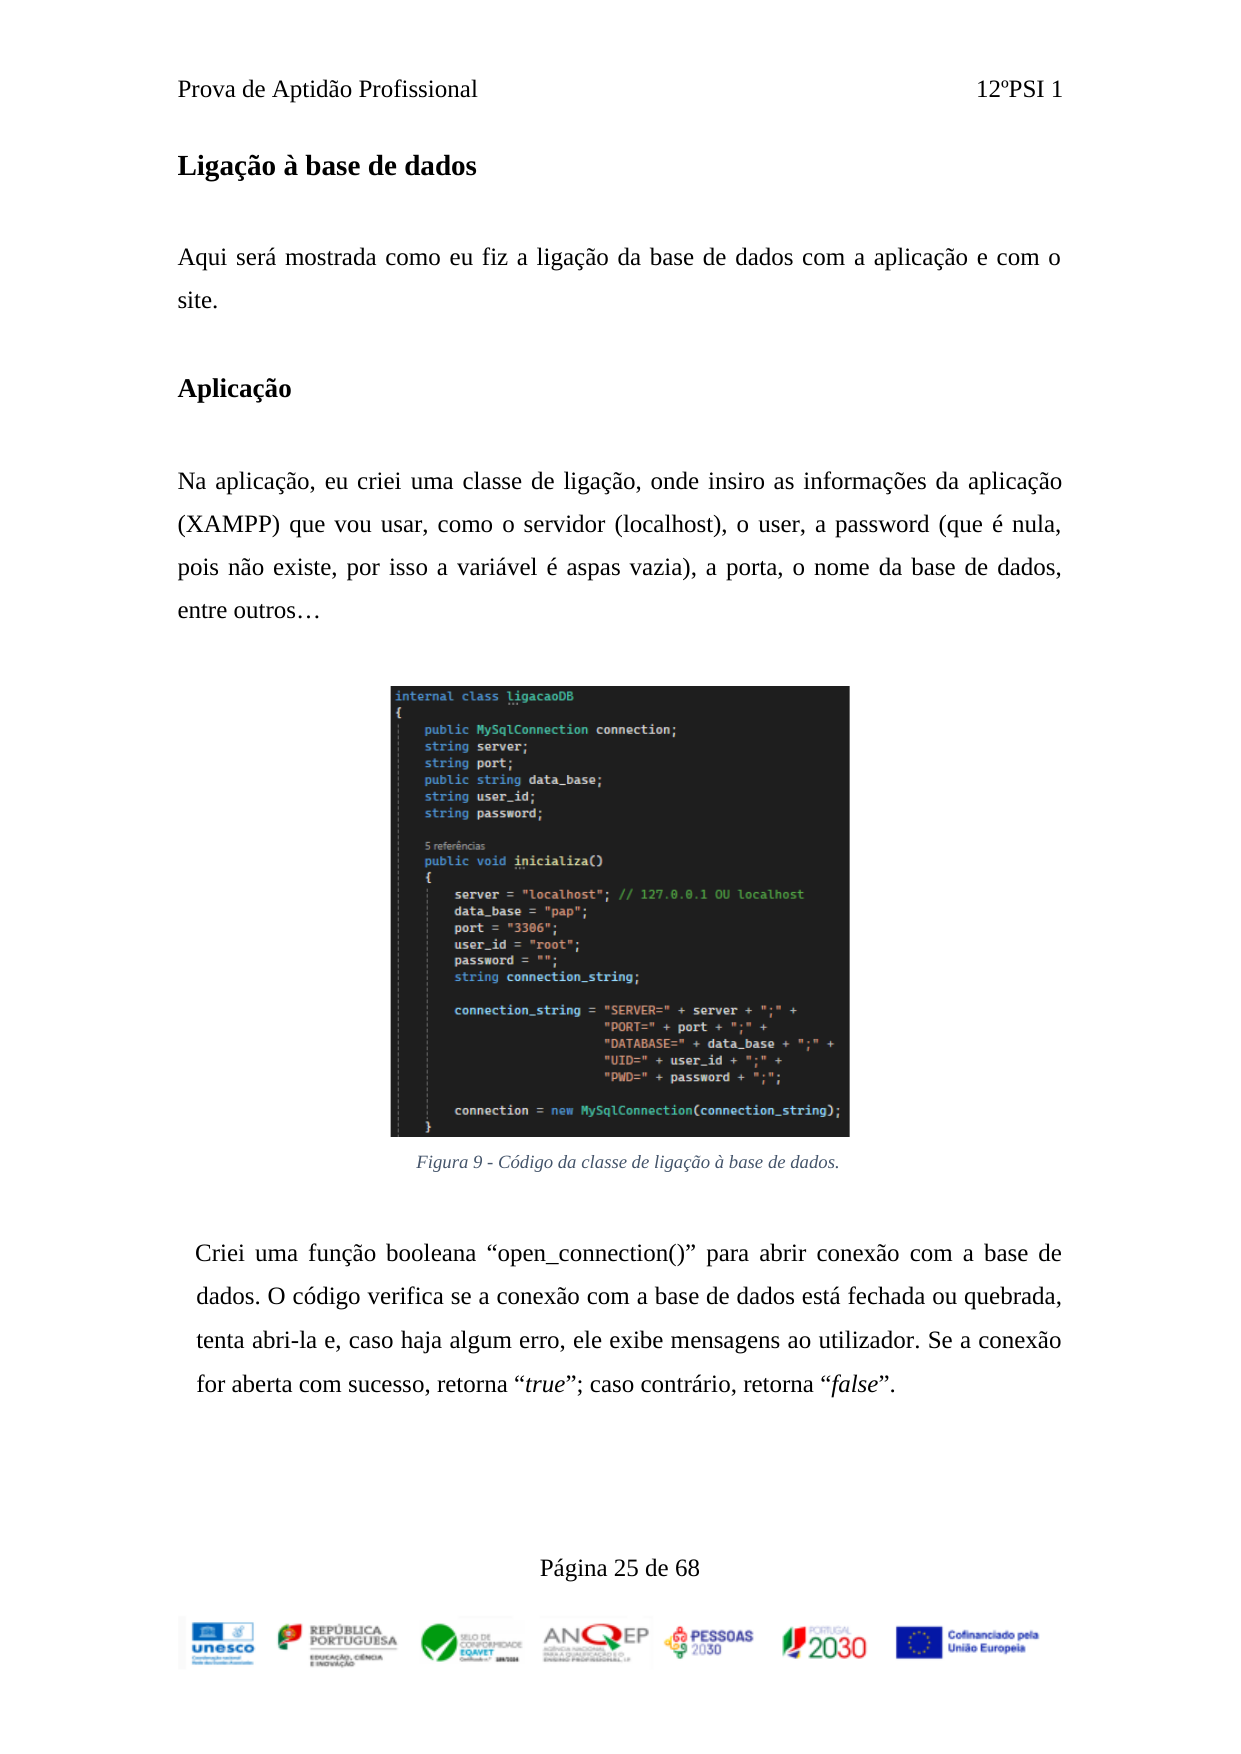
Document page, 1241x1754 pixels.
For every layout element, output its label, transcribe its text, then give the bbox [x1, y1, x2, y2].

text Aplicação [177, 372, 1063, 403]
picture [390, 686, 850, 1137]
text Ligação à base de dados [177, 148, 1063, 181]
text Aqui será mostrada como eu fiz a ligação da base de dados com a aplicação e com o site. [177, 242, 1063, 314]
text Criei uma função booleana “open_connection()” para abrir conexão com a base de dados. O código verifica se a conexão com a base de dados está fechada ou quebrada, tenta abri-la e, caso haja algum erro, ele exibe mensagens ao utilizador. Se a conexão for aberta com sucesso, retorna “true”; caso contrário, retorna “false”. [195, 1238, 1063, 1397]
text Figura 9 - Código da classe de ligação à base de dados. [195, 1151, 1063, 1173]
text Na aplicação, eu criei uma classe de ligação, onde insiro as informações da aplicação (XAMPP) que vou usar, como o servidor (localhost), o user, a password (que é nula, pois não existe, por isso a variável é aspas vazia), a porta, o nome da base de dados, entre outros… [177, 466, 1063, 624]
picture [177, 1615, 1084, 1677]
